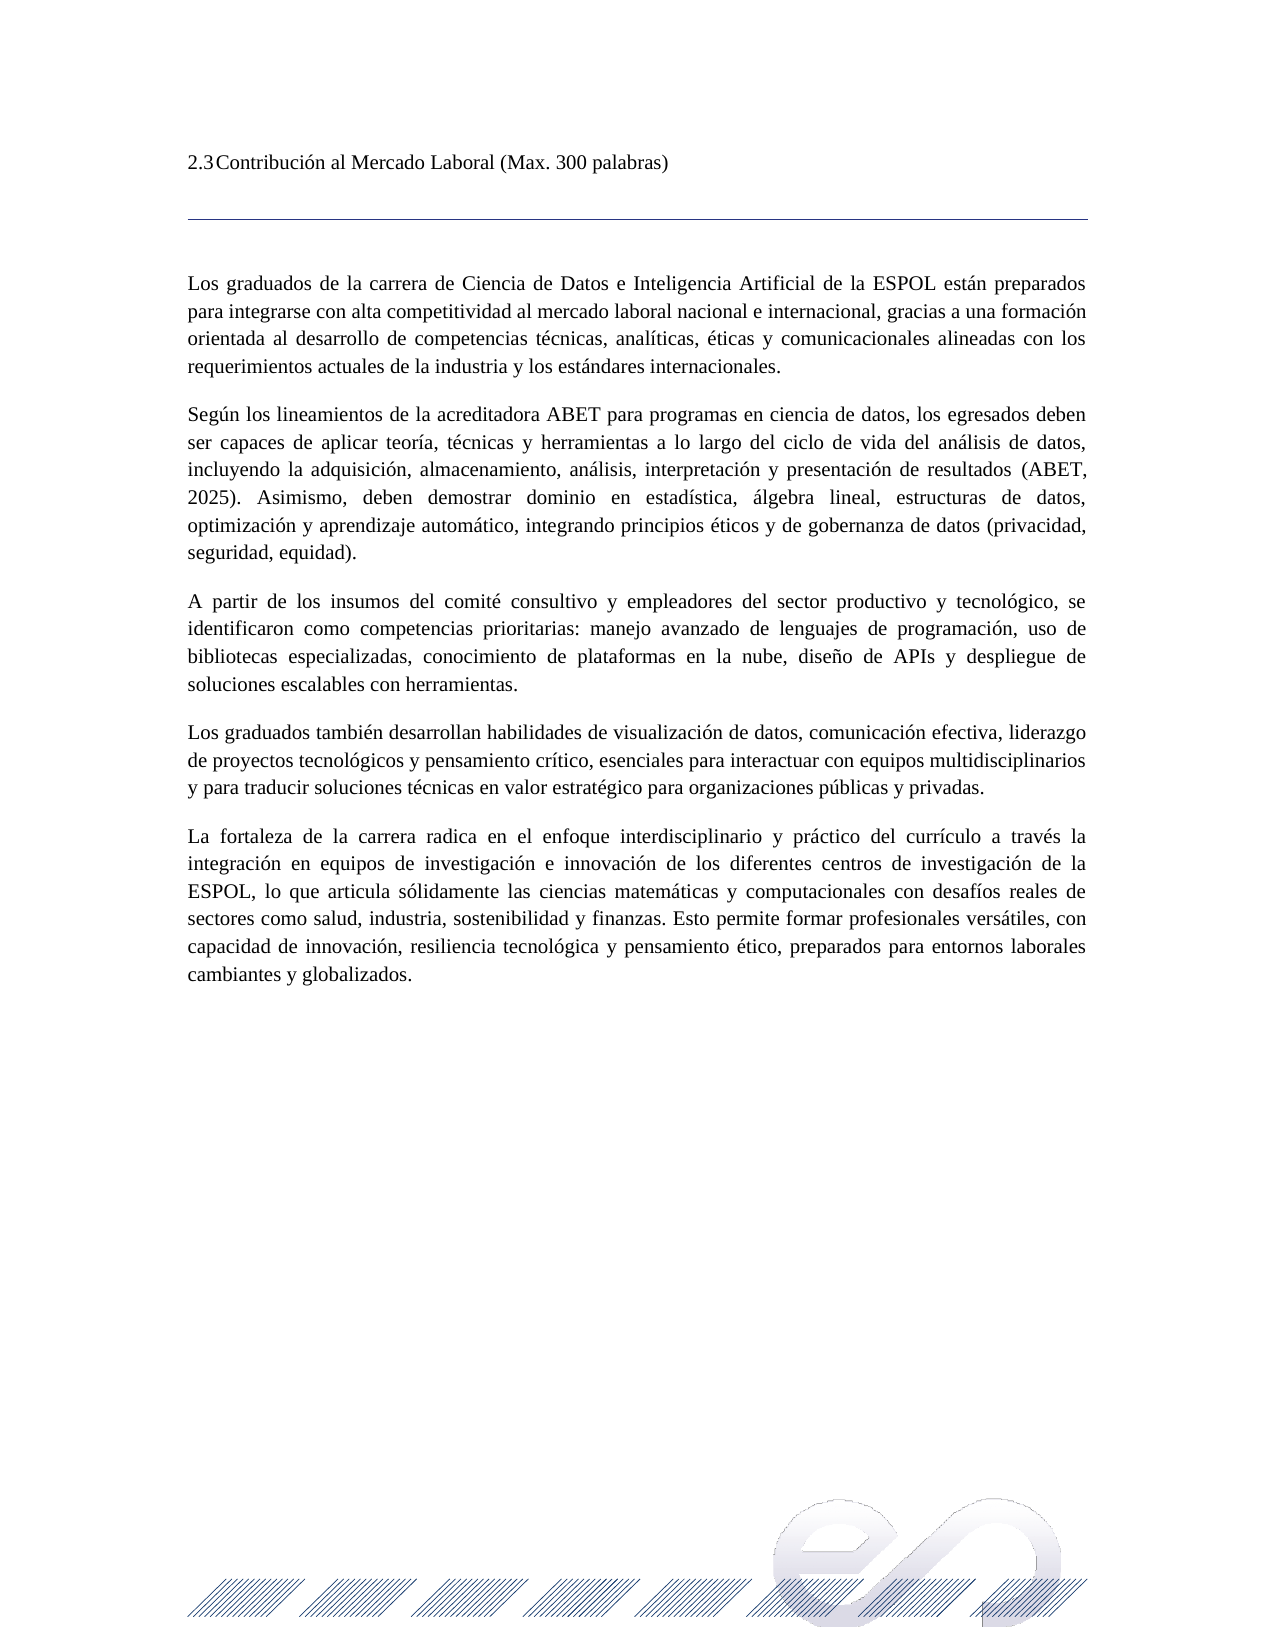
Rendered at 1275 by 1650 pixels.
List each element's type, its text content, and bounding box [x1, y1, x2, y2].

text Según los lineamientos de la acreditadora ABET para programas en ciencia de datos, los egresados deben ser capaces de aplicar teoría, técnicas y herramientas a lo largo del ciclo de vida del análisis de datos, incluyendo la adquisición, almacenamiento, análisis, interpretación y presentación de resultados . Asimismo, deben demostrar dominio en estadística, álgebra lineal, estructuras de datos, optimización y aprendizaje automático, integrando principios éticos y de gobernanza de datos (privacidad, seguridad, equidad). [187, 402, 1087, 564]
text Los graduados de la carrera de Ciencia de Datos e Inteligencia Artificial de la ESPOL están preparados para integrarse con alta competitividad al mercado laboral nacional e internacional, gracias a una formación orientada al desarrollo de competencias técnicas, analíticas, éticas y comunicacionales alineadas con los requerimientos actuales de la industria y los estándares internacionales. [187, 271, 1087, 378]
text La fortaleza de la carrera radica en el enfoque interdisciplinario y práctico del currículo a través la integración en equipos de investigación e innovación de los diferentes centros de investigación de la ESPOL, lo que articula sólidamente las ciencias matemáticas y computacionales con desafíos reales de sectores como salud, industria, sostenibilidad y finanzas. Esto permite formar profesionales versátiles, con capacidad de innovación, resiliencia tecnológica y pensamiento ético, preparados para entornos laborales cambiantes y globalizados. [187, 823, 1087, 986]
picture [772, 1496, 1061, 1627]
text A partir de los insumos del comité consultivo y empleadores del sector productivo y tecnológico, se identificaron como competencias prioritarias: manejo avanzado de lenguajes de programación, uso de bibliotecas especializadas, conocimiento de plataformas en la nube, diseño de APIs y despliegue de soluciones escalables con herramientas. [187, 589, 1087, 696]
list Contribución al Mercado Laboral (Max. 300 palabras) [187, 150, 1087, 174]
text Los graduados también desarrollan habilidades de visualización de datos, comunicación efectiva, liderazgo de proyectos tecnológicos y pensamiento crítico, esenciales para interactuar con equipos multidisciplinarios y para traducir soluciones técnicas en valor estratégico para organizaciones públicas y privadas. [187, 720, 1087, 799]
